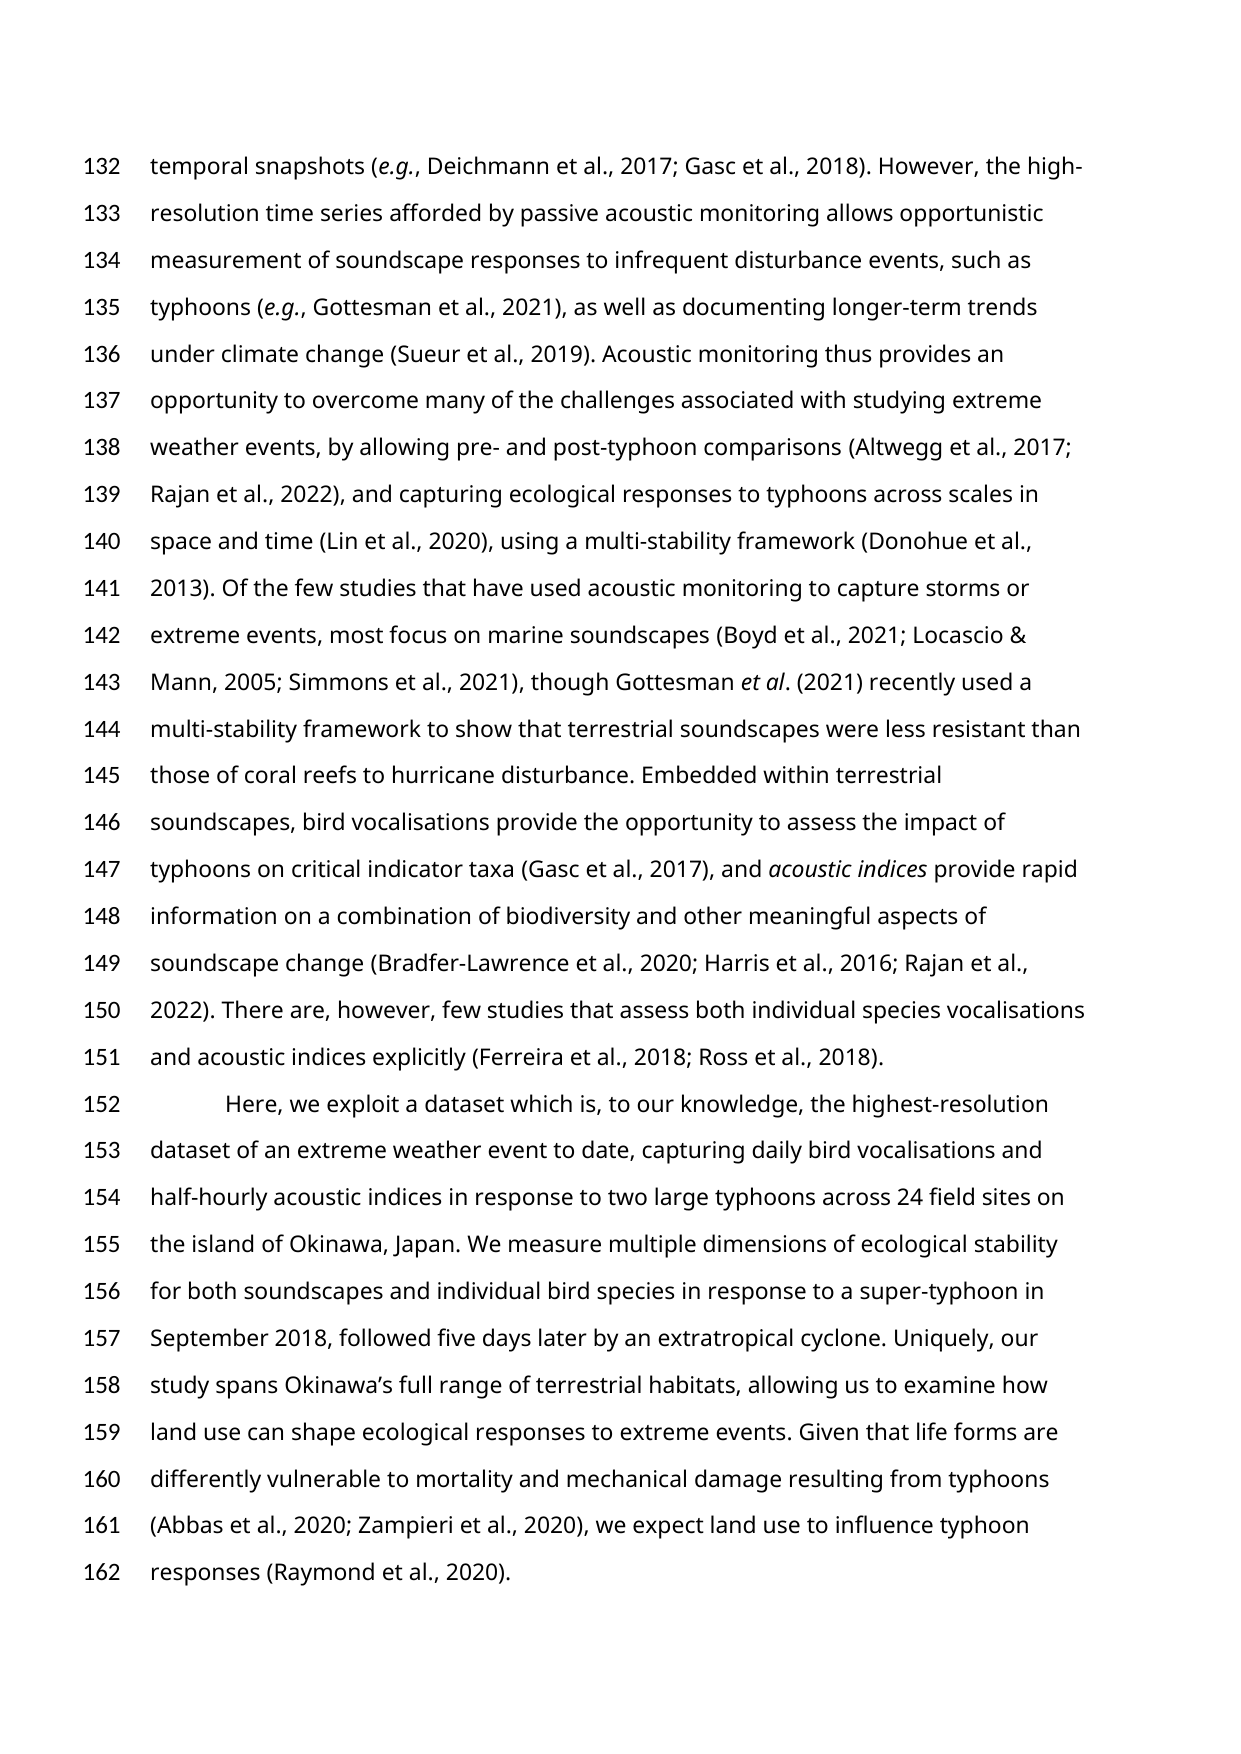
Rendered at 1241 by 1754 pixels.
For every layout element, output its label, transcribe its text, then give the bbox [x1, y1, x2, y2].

text Here, we exploit a dataset which is, to our knowledge, the highest-resolution dataset of an extreme weather event to date, capturing daily bird vocalisations and half-hourly acoustic indices in response to two large typhoons across 24 field sites on the island of Okinawa, Japan. We measure multiple dimensions of ecological stability for both soundscapes and individual bird species in response to a super-typhoon in September 2018, followed five days later by an extratropical cyclone. Uniquely, our study spans Okinawa’s full range of terrestrial habitats, allowing us to examine how land use can shape ecological responses to extreme events. Given that life forms are differently vulnerable to mortality and mechanical damage resulting from typhoons (Abbas et al., 2020; Zampieri et al., 2020), we expect land use to influence typhoon responses (Raymond et al., 2020). [150, 1087, 1090, 1587]
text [150, 150, 1090, 1072]
